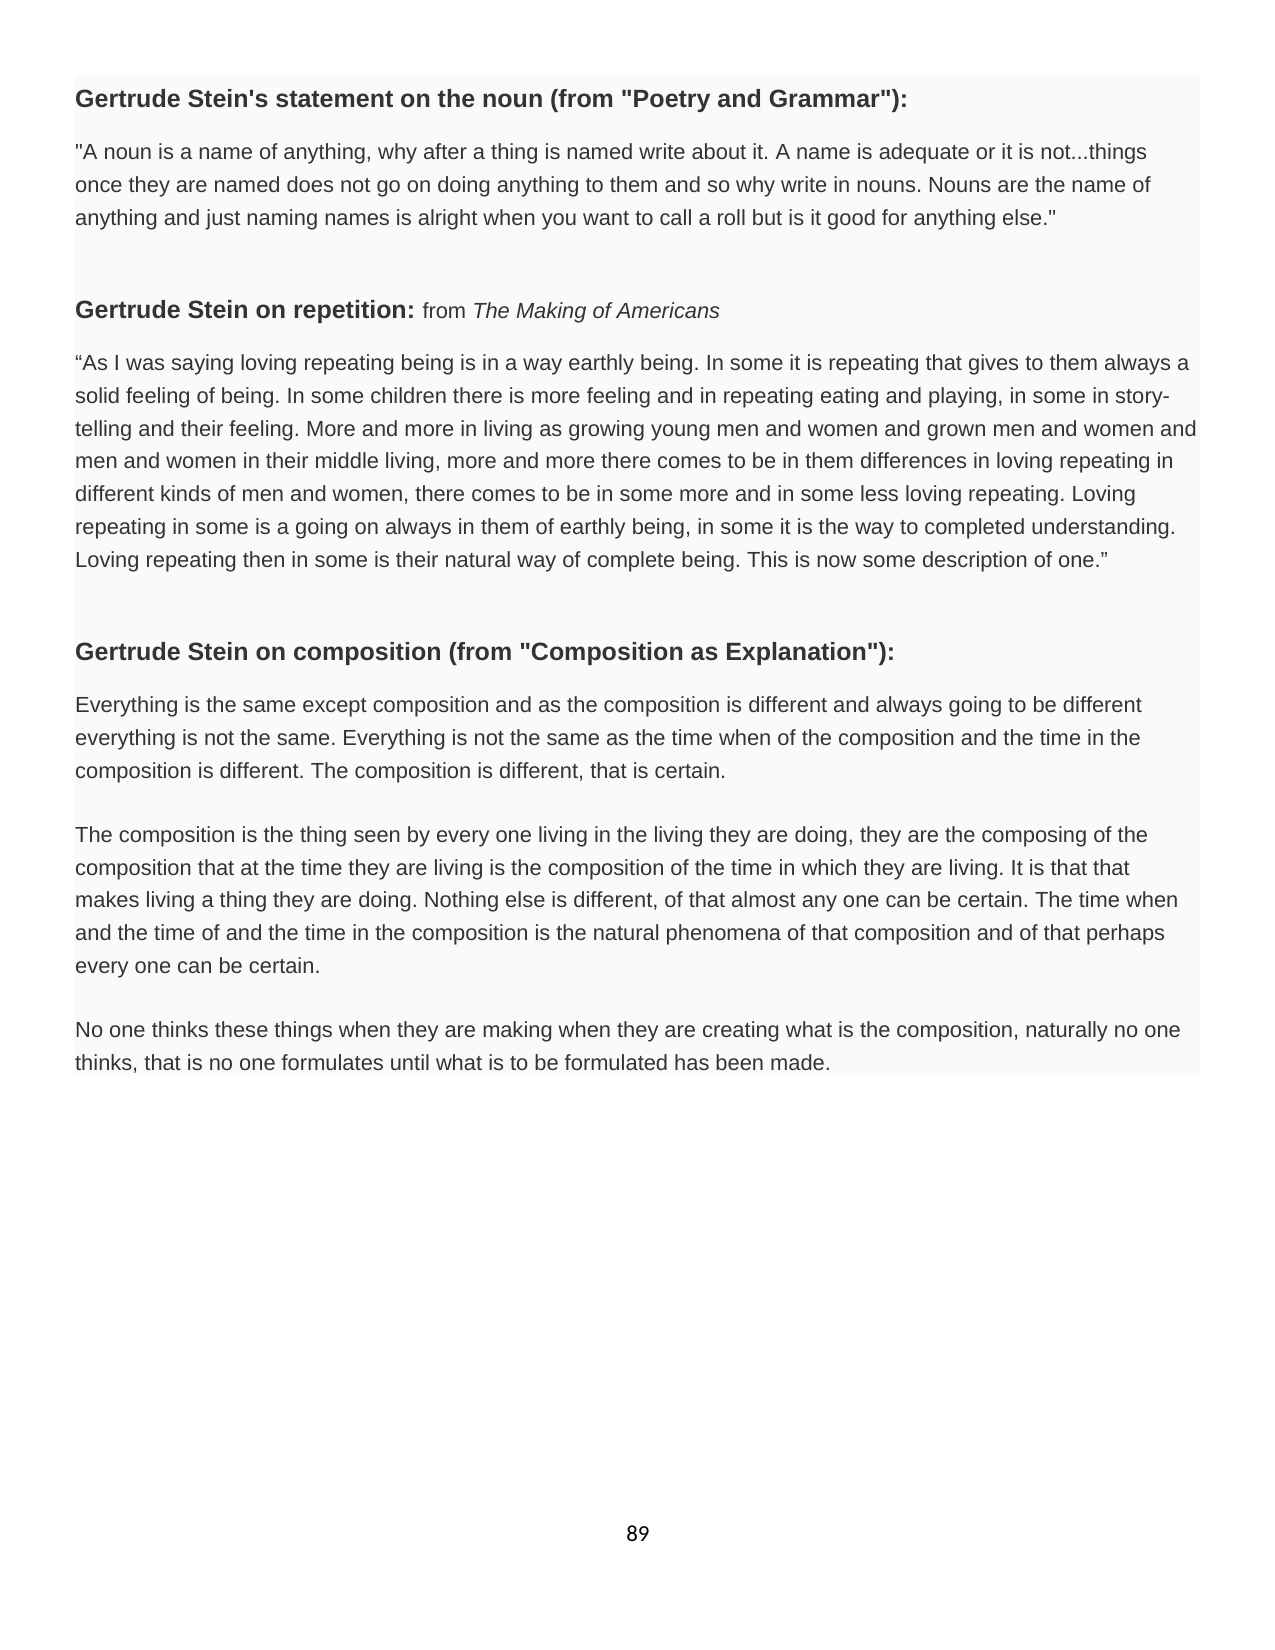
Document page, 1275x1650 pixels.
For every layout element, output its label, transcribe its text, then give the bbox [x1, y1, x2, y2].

text "A noun is a name of anything, why after a thing is named write about it. A name is adequate or it is not...things once they are named does not go on doing anything to them and so why write in nouns. Nouns are the name of anything and just naming names is alright when you want to call a roll but is it good for anything else." [75, 131, 1200, 230]
text No one thinks these things when they are making when they are creating what is the composition, naturally no one thinks, that is no one formulates until what is to be formulated has been made. [75, 1009, 1200, 1075]
subtitle Gertrude Stein on repetition: from The Making of Americans [75, 286, 1200, 323]
subtitle Gertrude Stein's statement on the noun (from "Poetry and Grammar"): [75, 75, 1200, 112]
subtitle Gertrude Stein on composition (from "Composition as Explanation"): [75, 628, 1200, 666]
text Everything is the same except composition and as the composition is different and always going to be different everything is not the same. Everything is not the same as the time when of the composition and the time in the composition is different. The composition is different, that is certain. [75, 684, 1200, 783]
text The composition is the thing seen by every one living in the living they are doing, they are the composing of the composition that at the time they are living is the composition of the time in which they are living. It is that that makes living a thing they are doing. Nothing else is different, of that almost any one can be certain. The time when and the time of and the time in the composition is the natural phenomena of that composition and of that perhaps every one can be certain. [75, 814, 1200, 978]
text “As I was saying loving repeating being is in a way earthly being. In some it is repeating that gives to them always a solid feeling of being. In some children there is more feeling and in repeating eating and playing, in some in story-telling and their feeling. More and more in living as growing young men and women and grown men and women and men and women in their middle living, more and more there comes to be in them differences in loving repeating in different kinds of men and women, there comes to be in some more and in some less loving repeating. Loving repeating in some is a going on always in them of earthly being, in some it is the way to completed understanding. Loving repeating then in some is their natural way of complete being. This is now some description of one.” [75, 342, 1200, 572]
